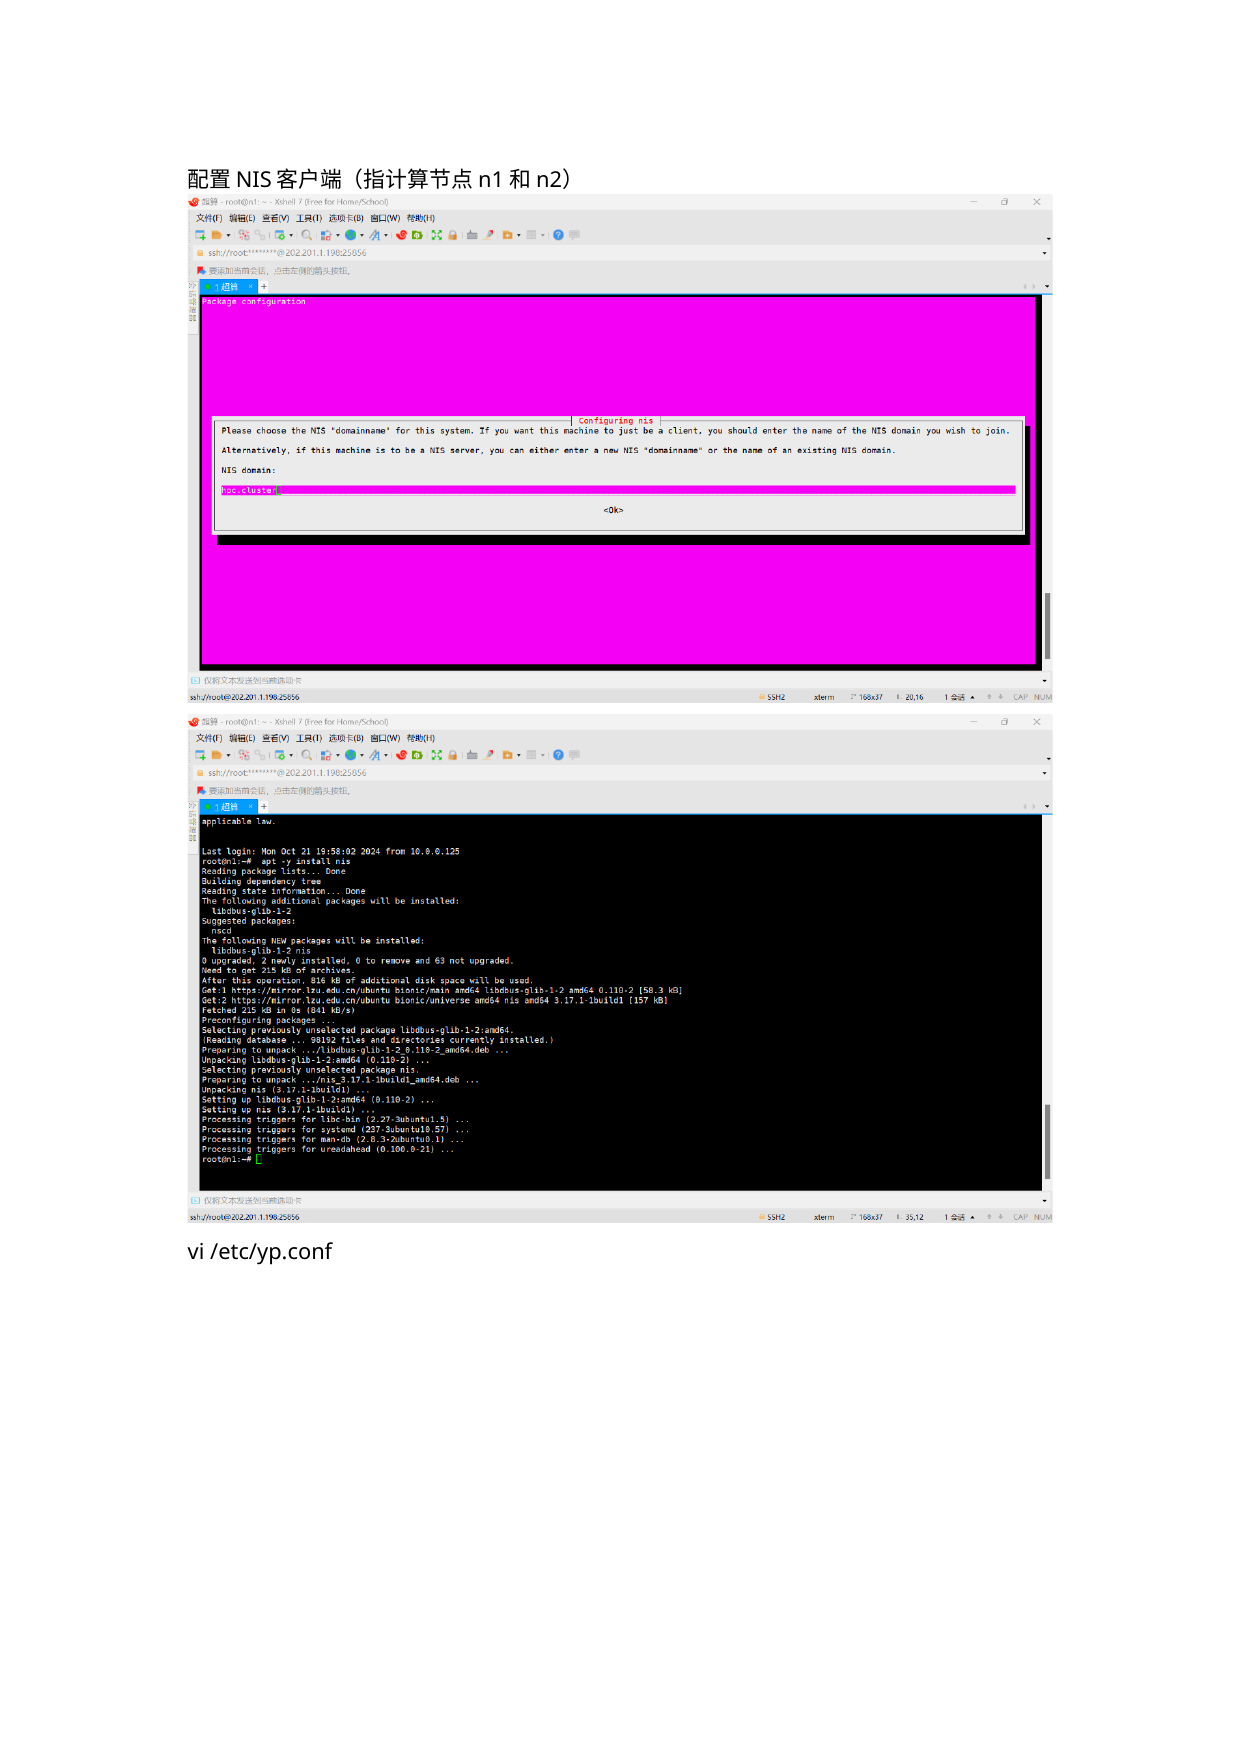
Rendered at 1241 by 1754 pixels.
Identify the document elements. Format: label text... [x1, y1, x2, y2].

picture [187, 194, 1053, 703]
text 配置NIS客户端（指计算节点 n1 和n2） [187, 162, 1053, 194]
text vi /etc/yp.conf [187, 1234, 1053, 1267]
picture [187, 714, 1053, 1223]
